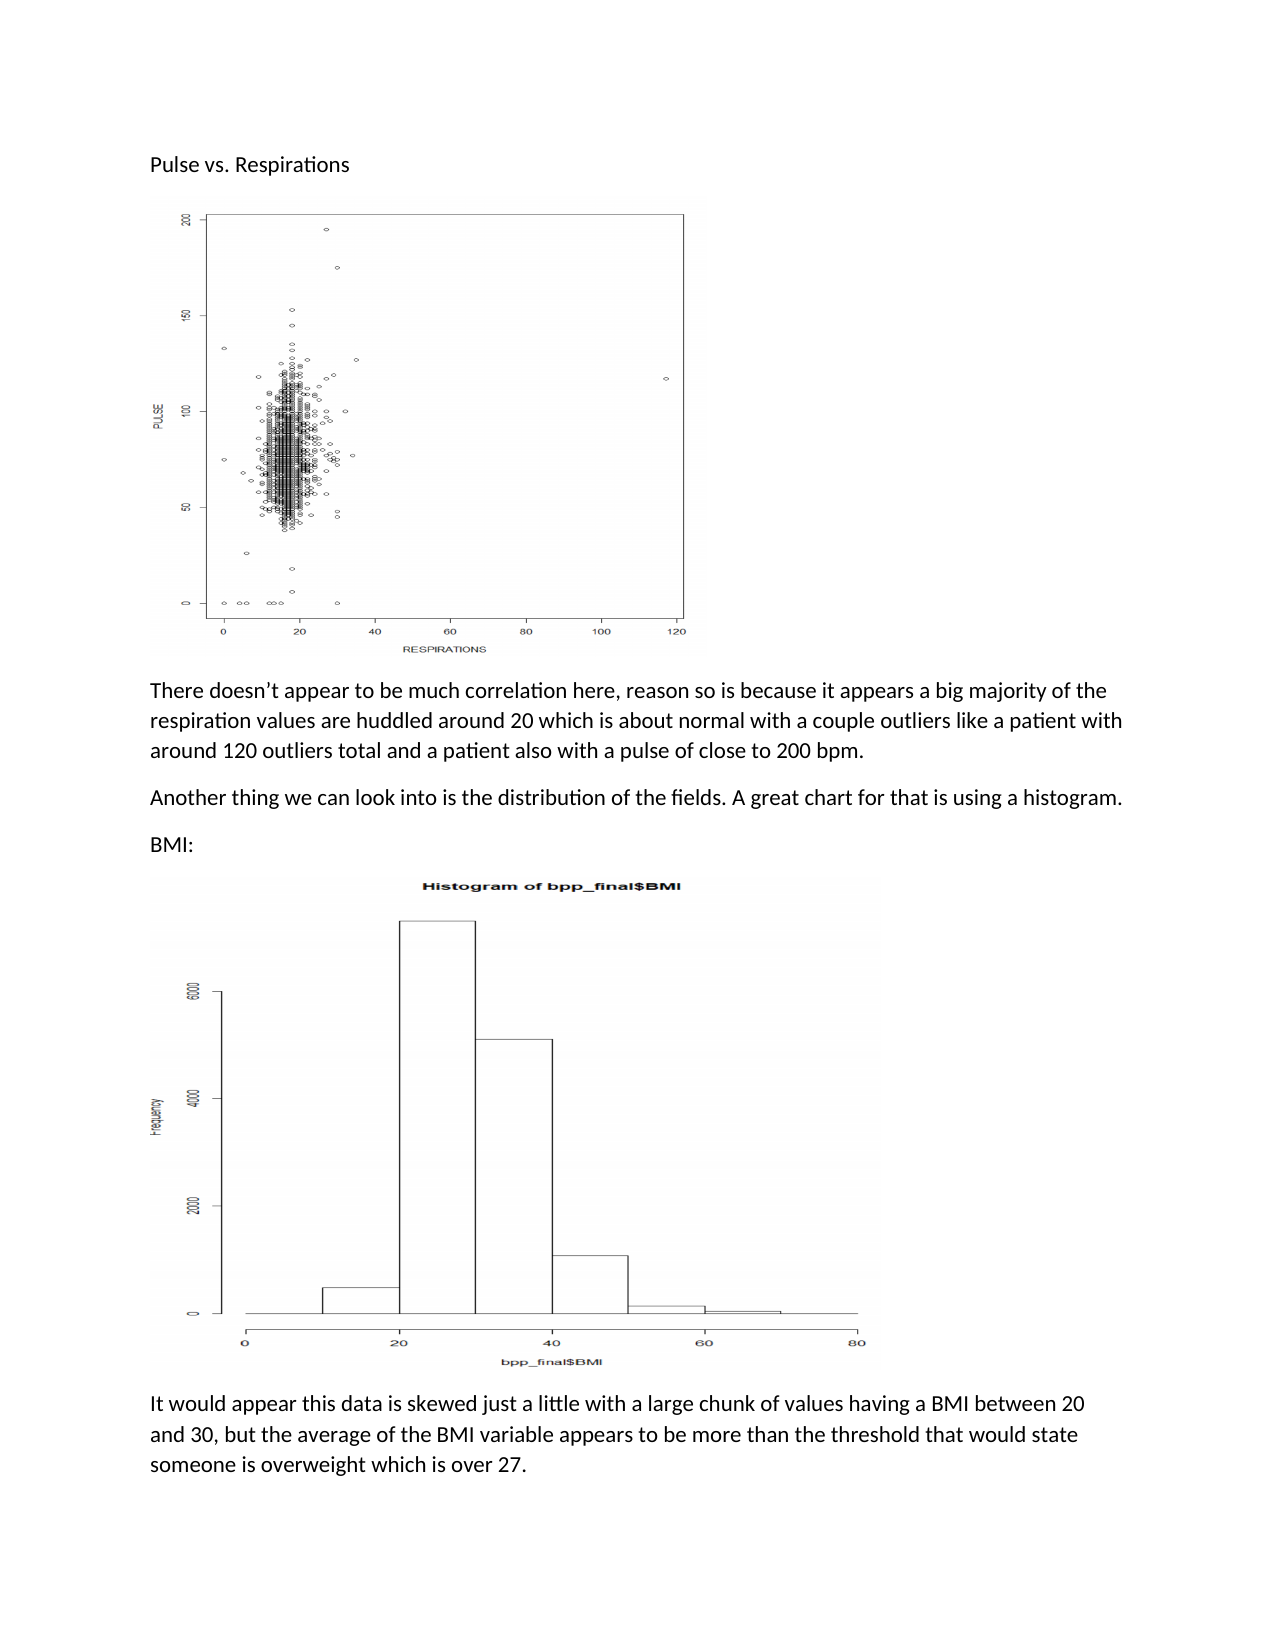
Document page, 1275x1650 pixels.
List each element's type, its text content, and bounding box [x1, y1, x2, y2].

text There doesn’t appear to be much correlation here, reason so is because it appears a big majority of the respiration values are huddled around 20 which is about normal with a couple outliers like a patient with around 120 outliers total and a patient also with a pulse of close to 200 bpm. [150, 676, 1125, 764]
picture [150, 877, 882, 1371]
text It would appear this data is skewed just a little with a large chunk of values having a BMI between 20 and 30, but the average of the BMI variable appears to be more than the threshold that would state someone is overweight which is over 27. [150, 1389, 1125, 1478]
text Another thing we can look into is the distribution of the fields. A great chart for that is using a histogram. [150, 783, 1125, 811]
text BMI: [150, 830, 1125, 858]
text Pulse vs. Respirations [150, 150, 1125, 178]
picture [150, 196, 707, 657]
